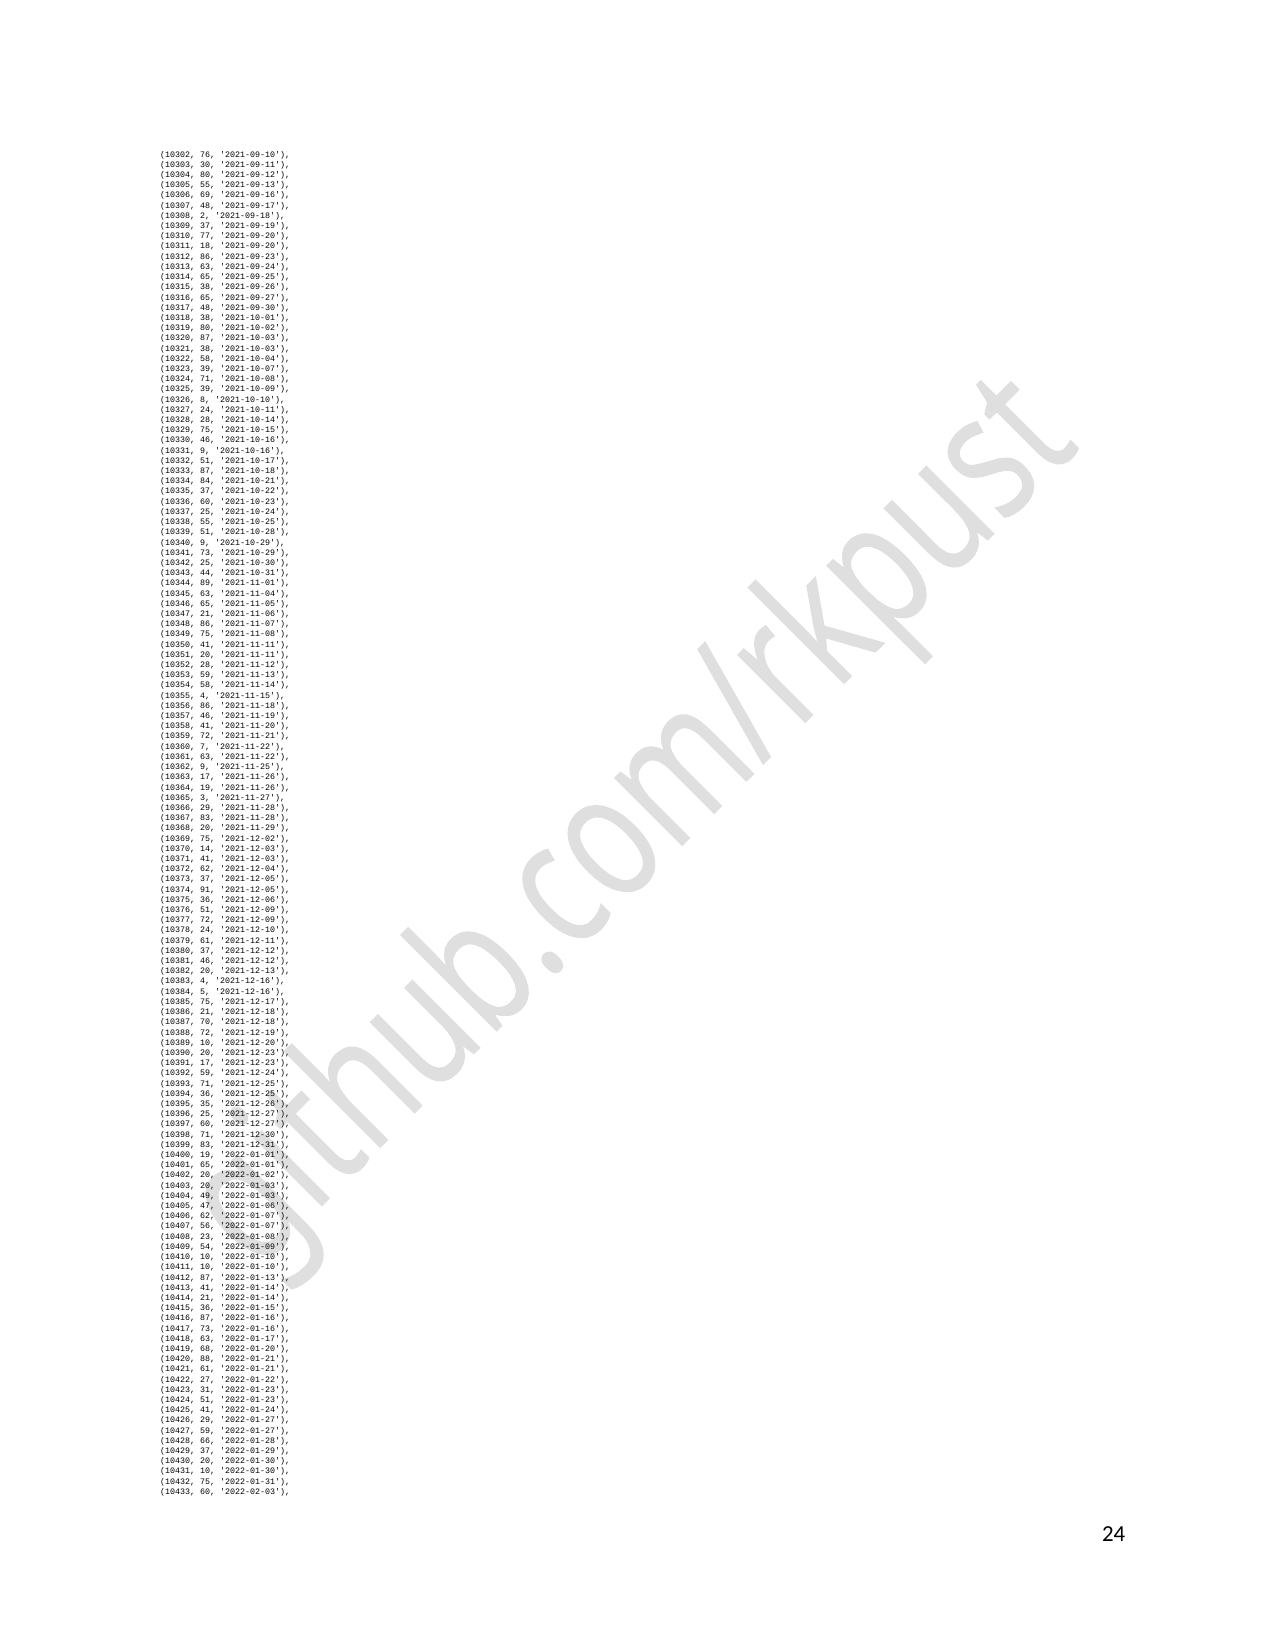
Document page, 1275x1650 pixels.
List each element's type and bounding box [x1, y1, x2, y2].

text [150, 150, 1125, 1497]
